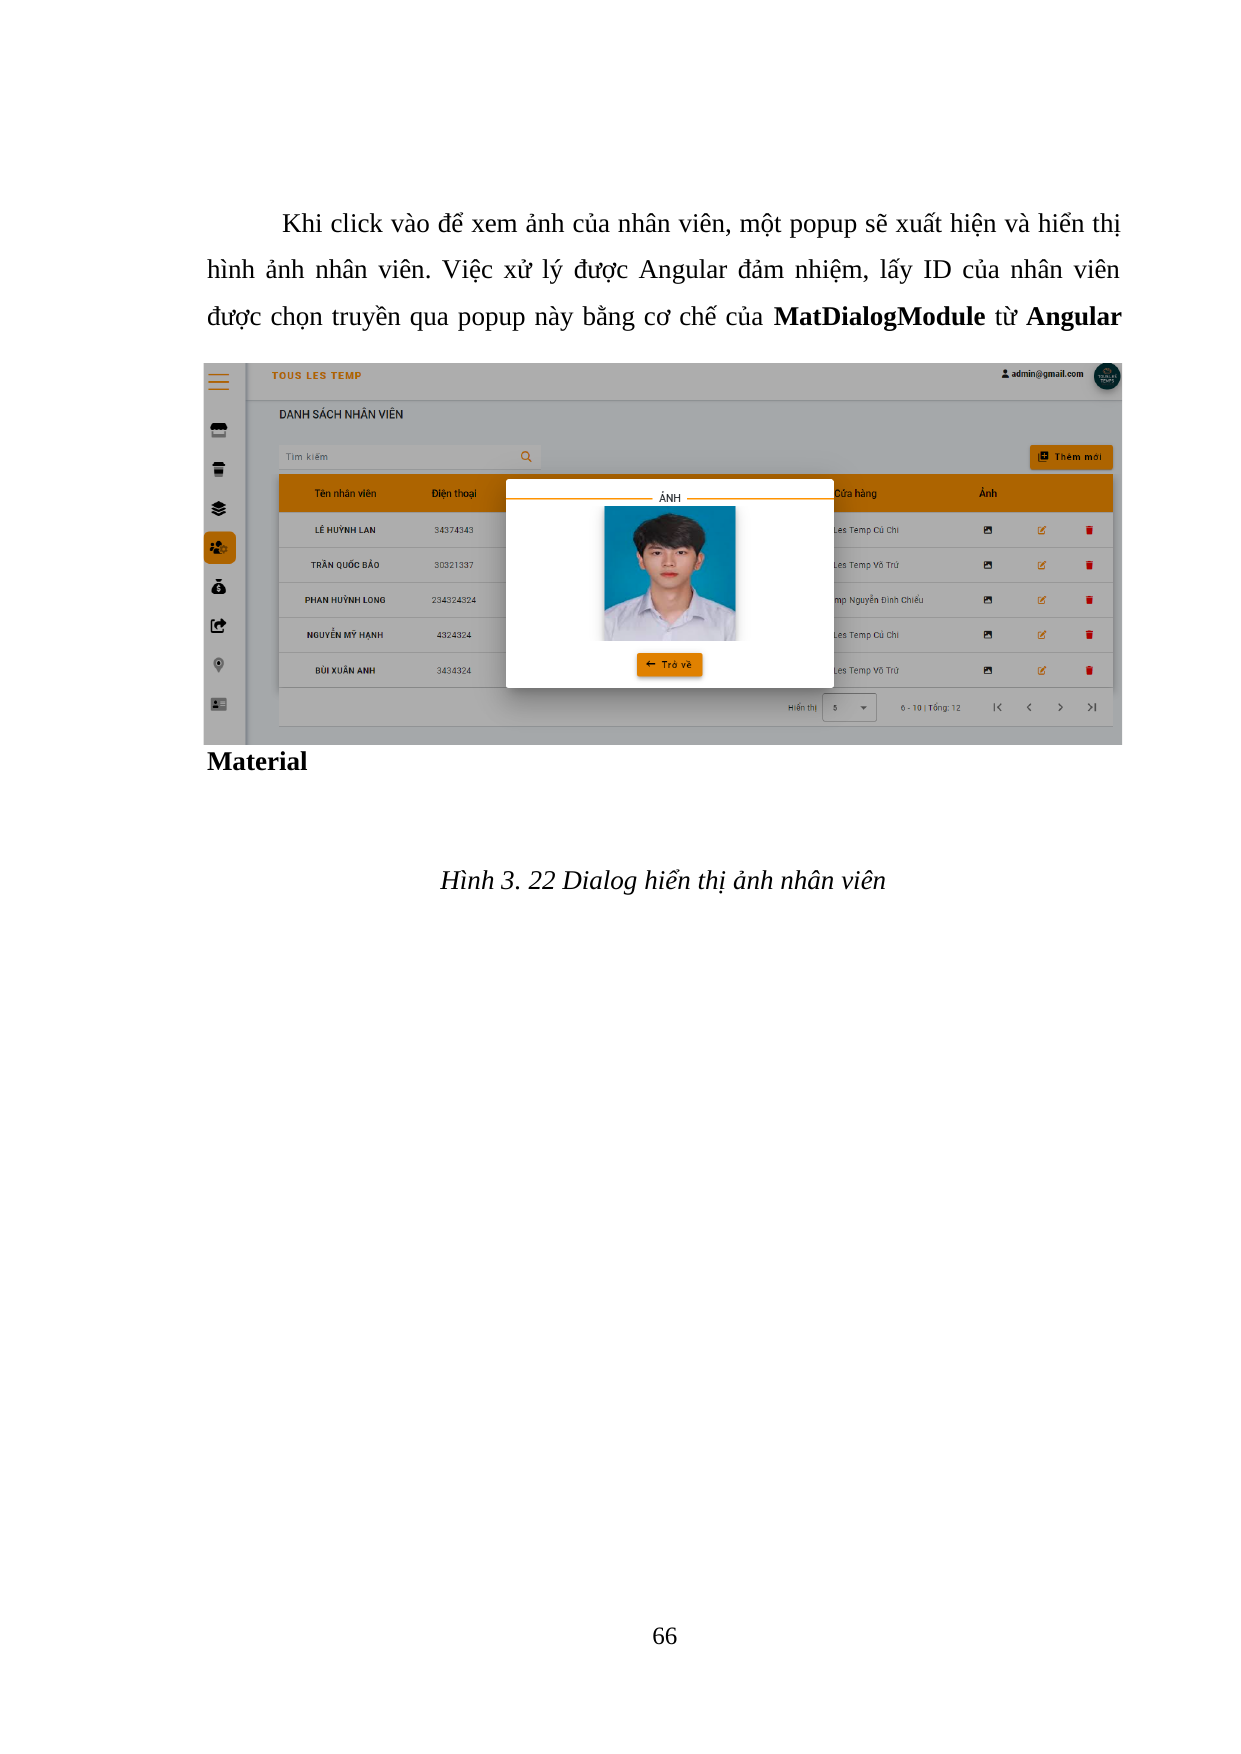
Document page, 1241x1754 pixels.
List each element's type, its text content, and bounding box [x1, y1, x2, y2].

picture [203, 363, 1123, 745]
text Khi click vào để xem ảnh của nhân viên, một popup sẽ xuất hiện và hiển thị hình ảnh nhân viên. Việc xử lý được Angular đảm nhiệm, lấy ID của nhân viên được chọn truyền qua popup này bằng cơ chế của MatDialogModule từ Angular Material [207, 745, 1122, 776]
text Khi click vào để xem ảnh của nhân viên, một popup sẽ xuất hiện và hiển thị hình ảnh nhân viên. Việc xử lý được Angular đảm nhiệm, lấy ID của nhân viên được chọn truyền qua popup này bằng cơ chế của MatDialogModule từ Angular Material [207, 207, 1122, 363]
